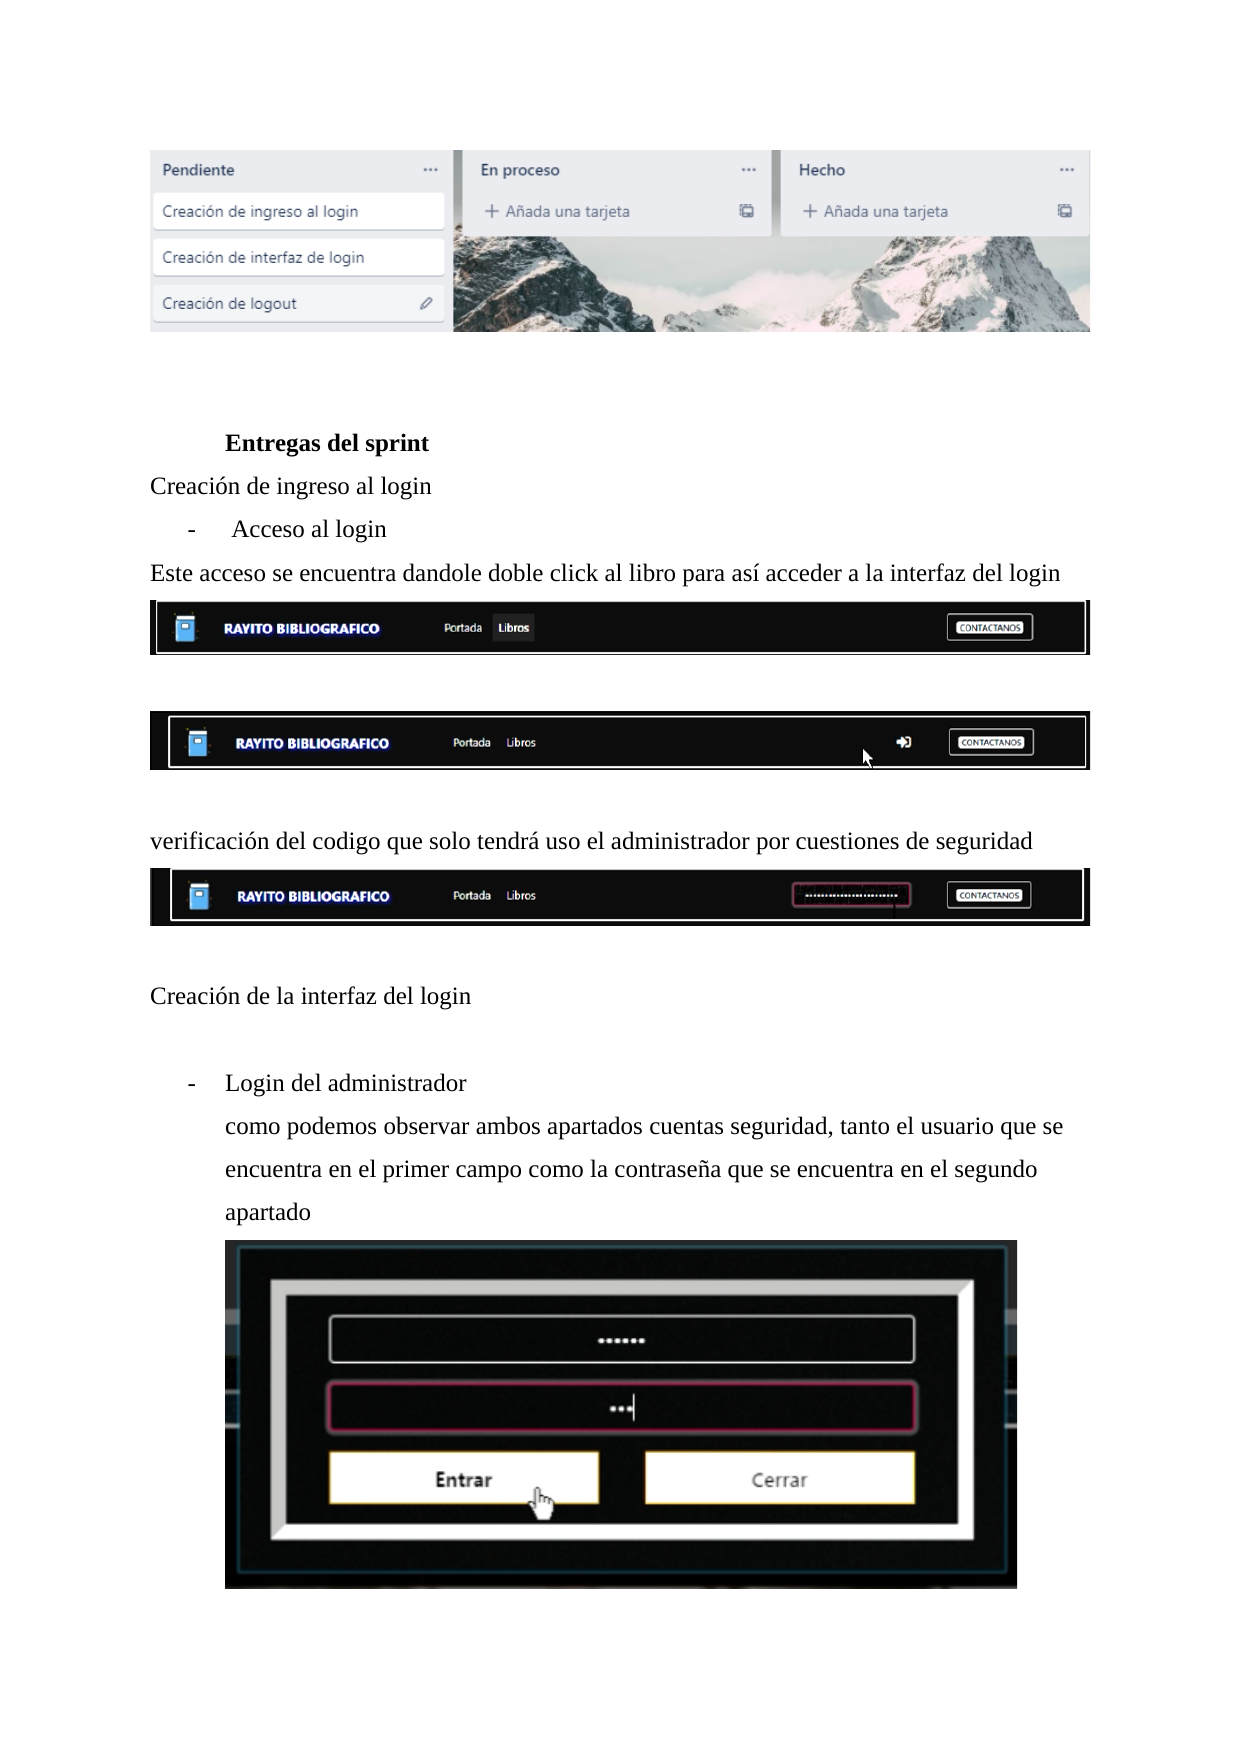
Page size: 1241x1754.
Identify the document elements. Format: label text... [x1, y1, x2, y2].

text Este acceso se encuentra dandole doble click al libro para así acceder a la interfaz del login [150, 558, 1090, 586]
text Creación de ingreso al login [150, 471, 1090, 500]
text verificación del codigo que solo tendrá uso el administrador por cuestiones de seguridad [150, 826, 1090, 854]
text Creación de la interfaz del login [150, 981, 1090, 1010]
picture [150, 868, 1091, 926]
text Entregas del sprint [150, 428, 1090, 457]
list Login del administrador [187, 1068, 1090, 1096]
picture [150, 150, 1091, 332]
picture [225, 1240, 1018, 1589]
picture [150, 600, 1091, 655]
list Acceso al login [187, 514, 1090, 543]
text como podemos observar ambos apartados cuentas seguridad, tanto el usuario que se encuentra en el primer campo como la contraseña que se encuentra en el segundo apartado [225, 1111, 1090, 1226]
picture [150, 711, 1091, 770]
